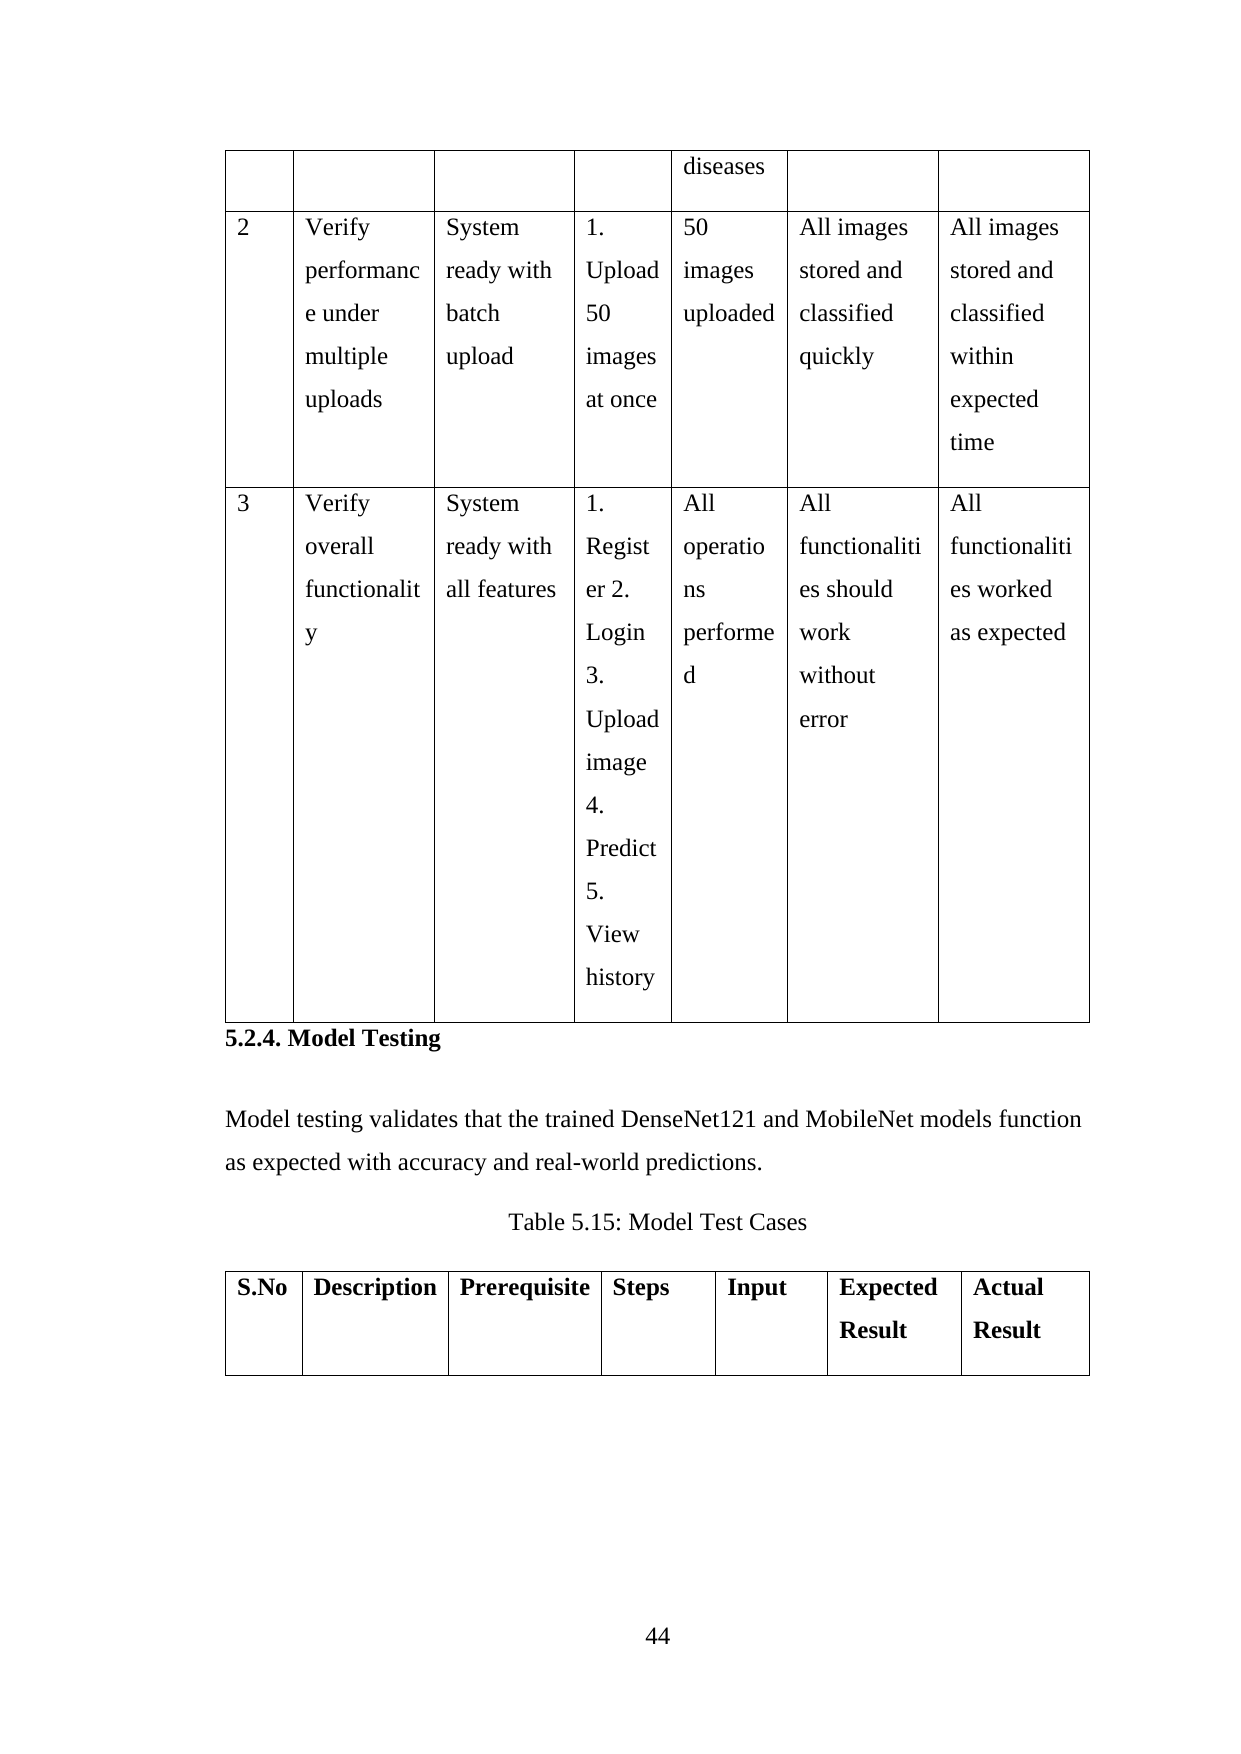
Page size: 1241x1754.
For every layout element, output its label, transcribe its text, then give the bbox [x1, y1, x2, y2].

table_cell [788, 151, 938, 211]
table_cell 1 [226, 151, 293, 211]
table_header Prerequisite [449, 1272, 601, 1374]
table_header S.No [226, 1272, 302, 1374]
table_header Input [716, 1272, 827, 1374]
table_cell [435, 151, 574, 211]
table_header Expected Result [828, 1272, 961, 1374]
table_header Description [303, 1272, 448, 1374]
text Model testing validates that the trained DenseNet121 and MobileNet models function as expected with accuracy and real-world predictions. [225, 1104, 1090, 1176]
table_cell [294, 151, 434, 211]
table_cell 50 images uploaded [672, 212, 787, 487]
table_cell System ready with all features [435, 488, 574, 1022]
subtitle 5.2.4. Model Testing [225, 1023, 1090, 1052]
table_cell Verify performance under multiple uploads [294, 212, 434, 487]
table_cell 1. Upload 50 images at once [575, 212, 671, 487]
table_cell All operations performed [672, 488, 787, 1022]
table_header Steps [602, 1272, 715, 1374]
table_cell 1. Register 2. Login 3. Upload image 4. Predict 5. View history [575, 488, 671, 1022]
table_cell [939, 151, 1089, 211]
table_cell All images stored and classified within expected time [939, 212, 1089, 487]
table_cell System ready with batch upload [435, 212, 574, 487]
table_cell All functionalities should work without error [788, 488, 938, 1022]
table_cell 2 [226, 212, 293, 487]
table_cell All images stored and classified quickly [788, 212, 938, 487]
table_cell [575, 151, 671, 211]
table_header Actual Result [962, 1272, 1089, 1374]
table_cell Verify overall functionality [294, 488, 434, 1022]
table_cell 3 [226, 488, 293, 1022]
table_cell All functionalities worked as expected [939, 488, 1089, 1022]
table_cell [672, 151, 787, 211]
